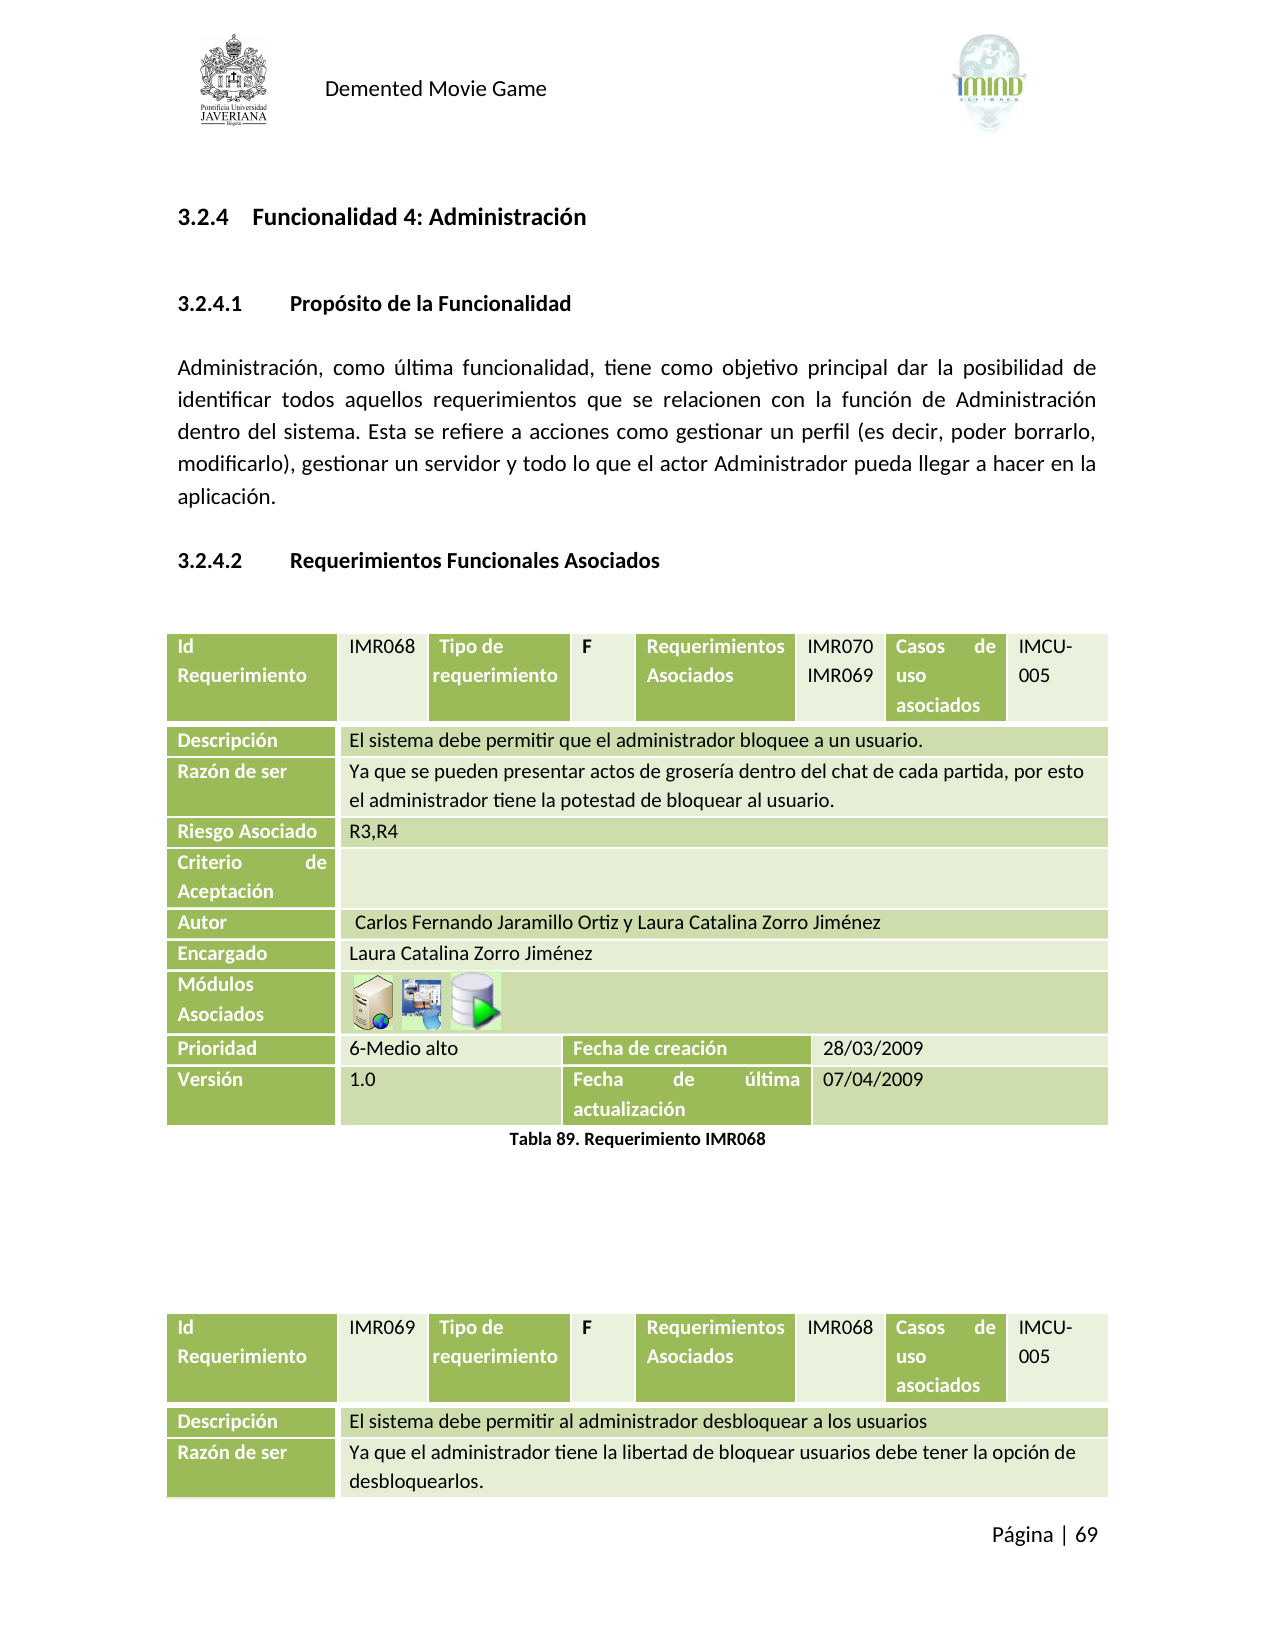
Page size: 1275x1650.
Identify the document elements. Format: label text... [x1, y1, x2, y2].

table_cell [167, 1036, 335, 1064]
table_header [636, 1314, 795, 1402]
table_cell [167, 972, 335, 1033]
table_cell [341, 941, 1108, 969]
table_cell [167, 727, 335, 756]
picture [450, 971, 502, 1030]
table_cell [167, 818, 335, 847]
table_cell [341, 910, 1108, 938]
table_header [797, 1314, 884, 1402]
text Administración, como última funcionalidad, tiene como objetivo principal dar la posibilidad de identificar todos aquellos requerimientos que se relacionen con la función de Administración dentro del sistema. Esta se refiere a acciones como gestionar un perfil (es decir, poder borrarlo, modificarlo), gestionar un servidor y todo lo que el actor Administrador pueda llegar a hacer en la aplicación. [177, 353, 1098, 510]
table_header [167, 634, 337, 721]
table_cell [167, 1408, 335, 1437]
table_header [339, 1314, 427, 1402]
subtitle Requerimientos Funcionales Asociados [177, 546, 1098, 574]
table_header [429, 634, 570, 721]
subtitle Propósito de la Funcionalidad [177, 289, 1098, 317]
subtitle Funcionalidad 4: Administración [177, 201, 1098, 231]
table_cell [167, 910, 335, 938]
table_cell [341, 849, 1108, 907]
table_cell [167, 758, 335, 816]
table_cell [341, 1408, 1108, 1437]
picture [353, 975, 393, 1030]
text Tabla 89. Requerimiento IMR068 [177, 1127, 1098, 1150]
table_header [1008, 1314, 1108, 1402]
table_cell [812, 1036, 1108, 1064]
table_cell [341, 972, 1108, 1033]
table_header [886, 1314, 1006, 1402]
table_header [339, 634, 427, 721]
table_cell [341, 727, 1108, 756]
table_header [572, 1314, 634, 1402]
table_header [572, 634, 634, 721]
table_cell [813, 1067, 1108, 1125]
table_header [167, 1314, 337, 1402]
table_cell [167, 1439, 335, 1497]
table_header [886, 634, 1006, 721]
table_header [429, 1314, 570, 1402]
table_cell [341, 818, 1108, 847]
picture [200, 34, 267, 126]
picture [951, 34, 1033, 138]
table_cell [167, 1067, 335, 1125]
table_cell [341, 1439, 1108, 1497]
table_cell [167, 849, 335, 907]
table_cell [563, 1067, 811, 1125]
picture [402, 979, 442, 1030]
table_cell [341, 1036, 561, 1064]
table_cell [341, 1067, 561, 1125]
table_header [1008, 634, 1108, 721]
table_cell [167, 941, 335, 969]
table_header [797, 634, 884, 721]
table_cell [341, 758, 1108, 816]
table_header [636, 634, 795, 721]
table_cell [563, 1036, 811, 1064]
